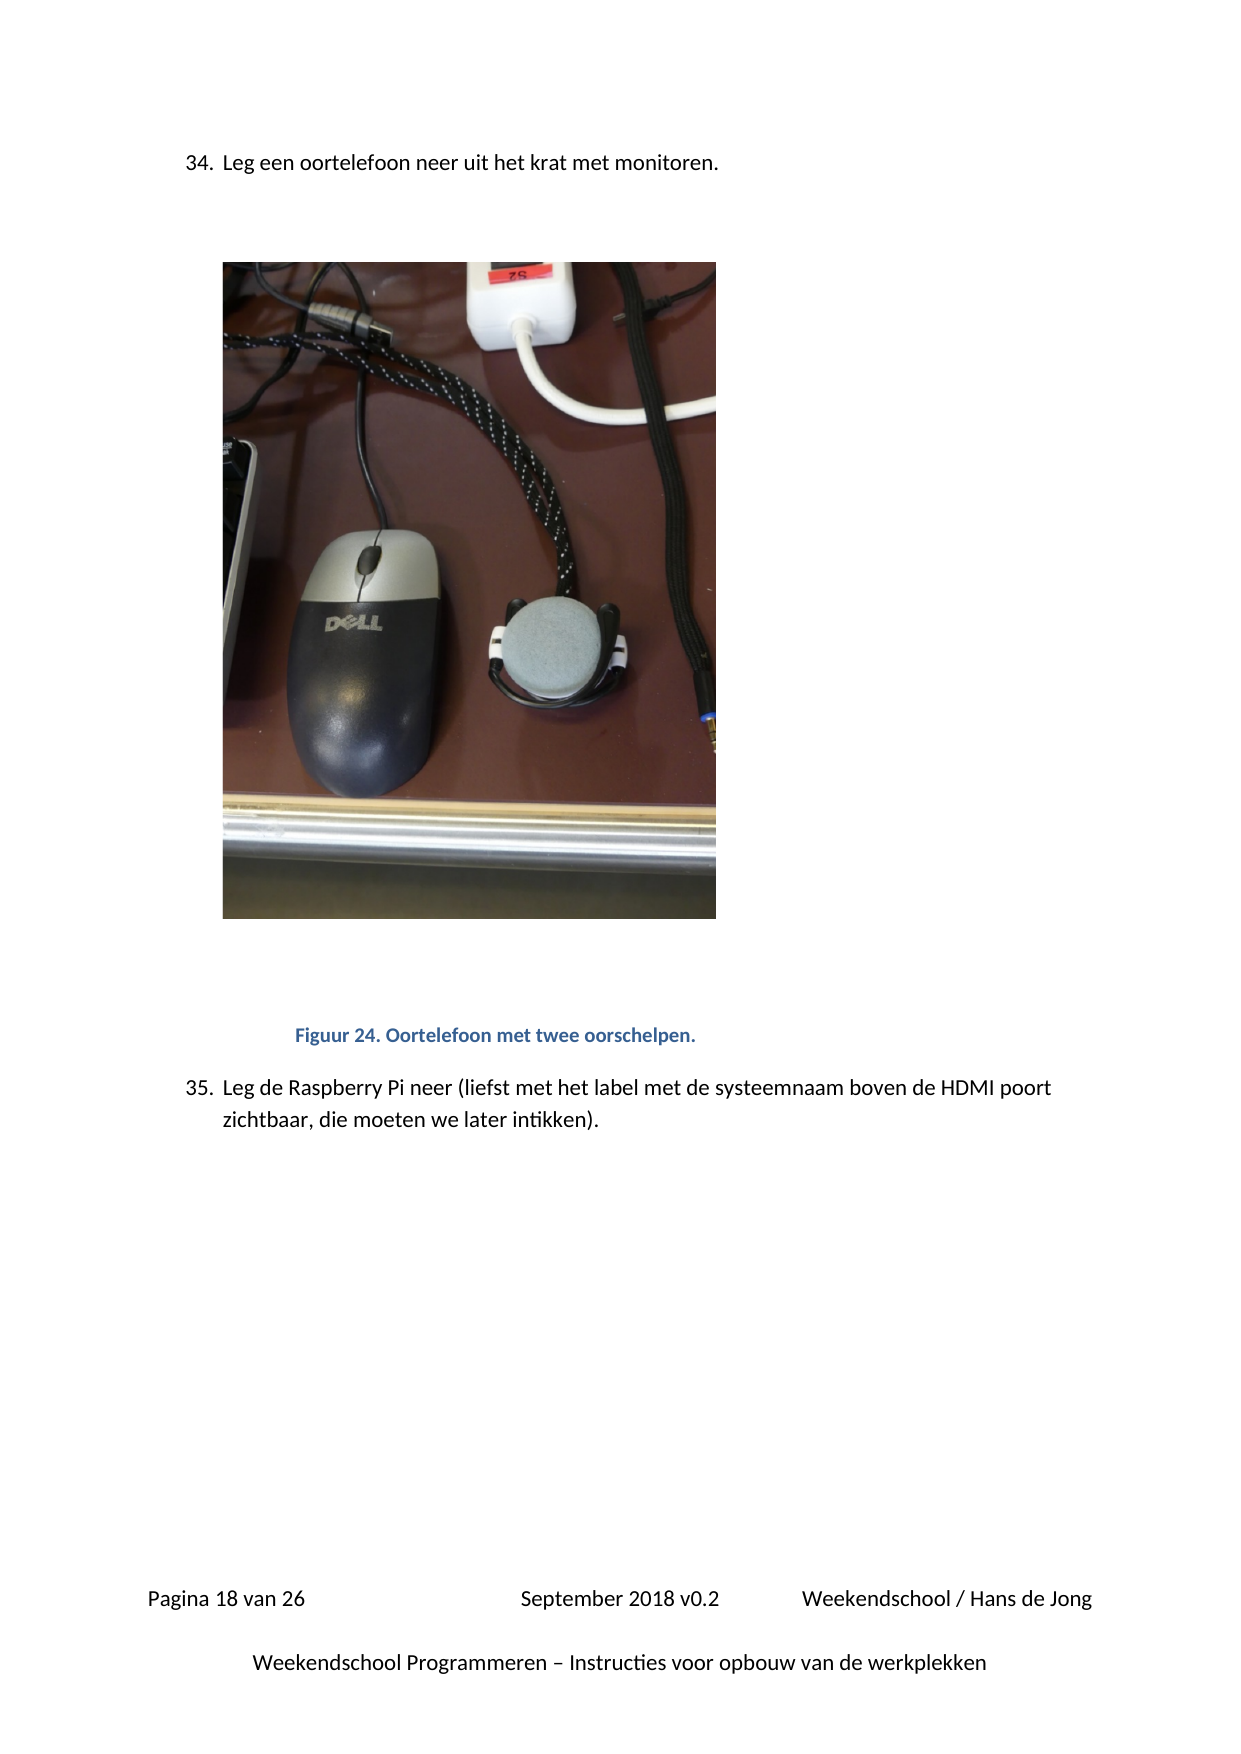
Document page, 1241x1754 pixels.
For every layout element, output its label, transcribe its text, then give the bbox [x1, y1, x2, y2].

picture [223, 262, 716, 919]
list Leg de Raspberry Pi neer (liefst met het label met de systeemnaam boven de HDMI poort zichtbaar, die moeten we later intikken). [185, 1073, 1093, 1133]
